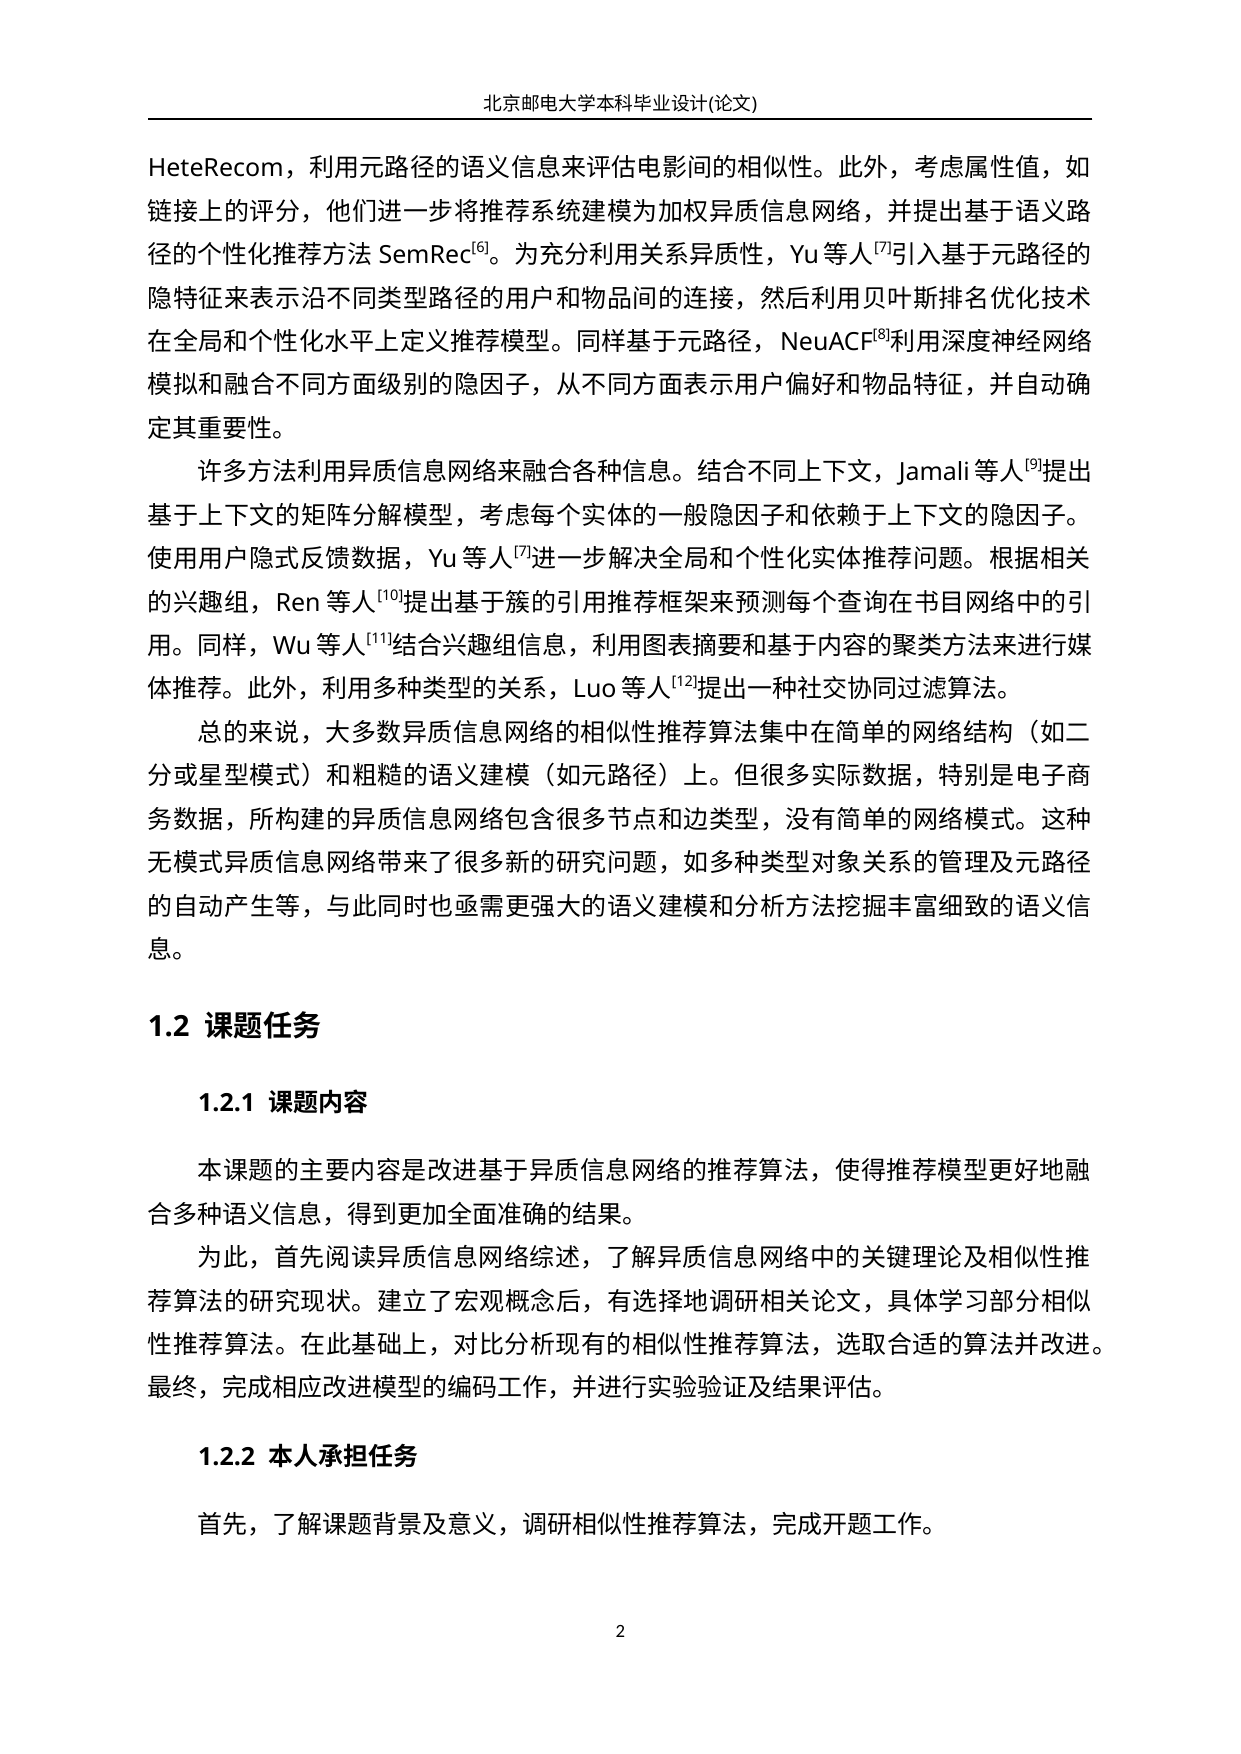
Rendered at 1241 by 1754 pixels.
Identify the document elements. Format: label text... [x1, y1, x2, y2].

subtitle 1.2.1 课题内容 [148, 1082, 1092, 1118]
text 首先，了解课题背景及意义，调研相似性推荐算法，完成开题工作。 [148, 1505, 1092, 1541]
text 许多方法利用异质信息网络来融合各种信息。结合不同上下文，Jamali等人[9]提出基于上下文的矩阵分解模型，考虑每个实体的一般隐因子和依赖于上下文的隐因子。使用用户隐式反馈数据，Yu等人[7]进一步解决全局和个性化实体推荐问题。根据相关的兴趣组，Ren等人[10]提出基于簇的引用推荐框架来预测每个查询在书目网络中的引用。同样，Wu等人[11]结合兴趣组信息，利用图表摘要和基于内容的聚类方法来进行媒体推荐。此外，利用多种类型的关系，Luo等人[12]提出一种社交协同过滤算法。 [148, 452, 1092, 705]
text 总的来说，大多数异质信息网络的相似性推荐算法集中在简单的网络结构（如二分或星型模式）和粗糙的语义建模（如元路径）上。但很多实际数据，特别是电子商务数据，所构建的异质信息网络包含很多节点和边类型，没有简单的网络模式。这种无模式异质信息网络带来了很多新的研究问题，如多种类型对象关系的管理及元路径的自动产生等，与此同时也亟需更强大的语义建模和分析方法挖掘丰富细致的语义信息。 [148, 712, 1092, 966]
text 本课题的主要内容是改进基于异质信息网络的推荐算法，使得推荐模型更好地融合多种语义信息，得到更加全面准确的结果。 [148, 1151, 1092, 1230]
text 为此，首先阅读异质信息网络综述，了解异质信息网络中的关键理论及相似性推荐算法的研究现状。建立了宏观概念后，有选择地调研相关论文，具体学习部分相似性推荐算法。在此基础上，对比分析现有的相似性推荐算法，选取合适的算法并改进。最终，完成相应改进模型的编码工作，并进行实验验证及结果评估。 [148, 1237, 1092, 1404]
subtitle 1.2 课题任务 [148, 1002, 1092, 1044]
subtitle 1.2.2 本人承担任务 [148, 1436, 1092, 1472]
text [148, 148, 1092, 444]
